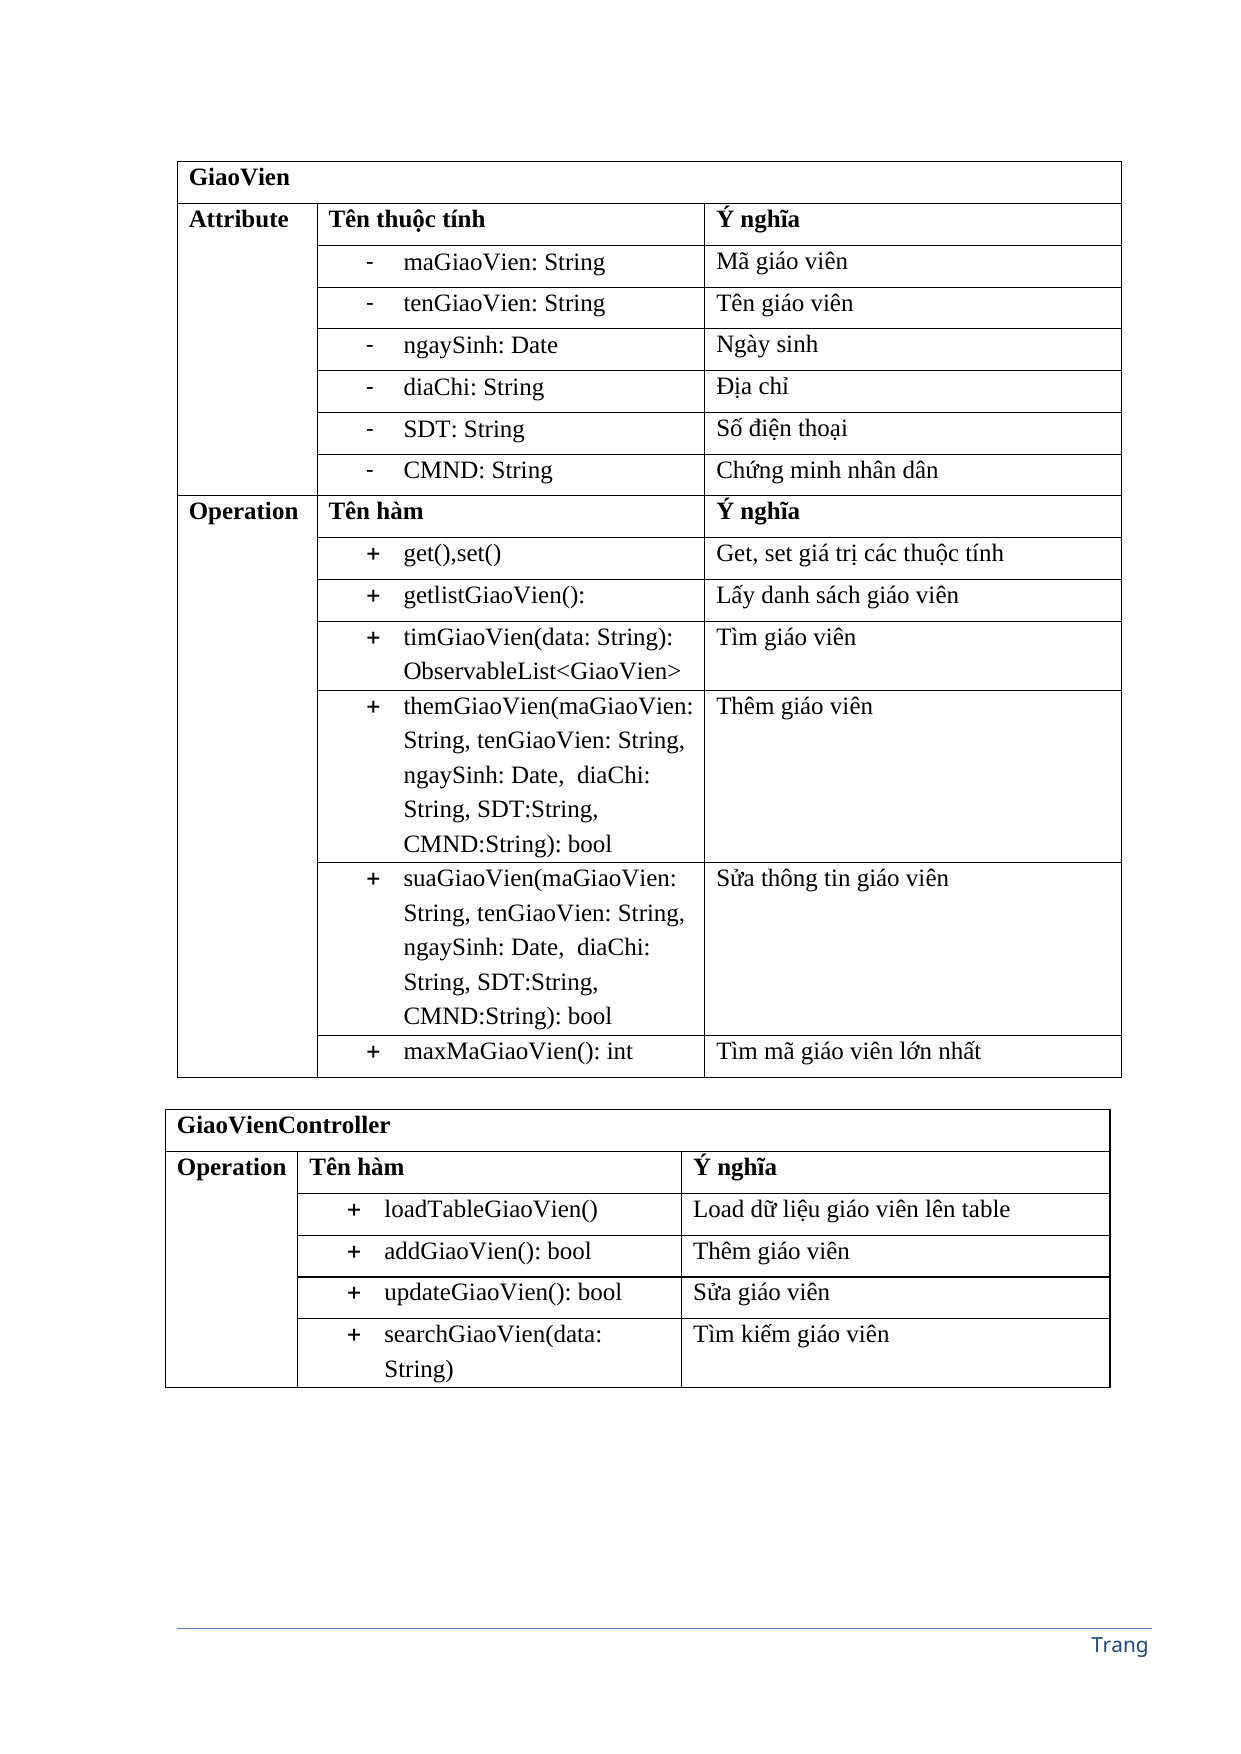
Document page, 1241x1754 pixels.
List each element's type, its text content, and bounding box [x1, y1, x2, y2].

table_cell Tên hàm [298, 1152, 681, 1193]
table_cell Ý nghĩa [705, 496, 1121, 537]
table_cell SDT: String [318, 413, 704, 454]
table_cell Tìm kiếm giáo viên [682, 1319, 1109, 1387]
table_cell Địa chỉ [705, 371, 1121, 412]
table_cell Sửa giáo viên [682, 1278, 1109, 1318]
table_cell Chứng minh nhân dân [705, 455, 1121, 495]
table_cell searchGiaoVien(data: String) [298, 1319, 681, 1387]
table_cell maGiaoVien: String [318, 246, 704, 287]
table_cell Get, set giá trị các thuộc tính [705, 538, 1121, 579]
table_cell Operation [166, 1152, 297, 1387]
table_cell Ngày sinh [705, 329, 1121, 370]
table_cell Tìm mã giáo viên lớn nhất [705, 1036, 1121, 1077]
table_cell getlistGiaoVien(): [318, 580, 704, 621]
table_cell Tên thuộc tính [318, 204, 704, 245]
table_cell Thêm giáo viên [705, 691, 1121, 862]
table_cell Mã giáo viên [705, 246, 1121, 287]
table_cell tenGiaoVien: String [318, 288, 704, 328]
table_cell Attribute [178, 204, 317, 495]
table_cell Sửa thông tin giáo viên [705, 863, 1121, 1035]
table_cell Load dữ liệu giáo viên lên table [682, 1194, 1109, 1235]
table_cell ngaySinh: Date [318, 329, 704, 370]
table_cell timGiaoVien(data: String): ObservableList<GiaoVien> [318, 622, 704, 690]
table_cell Ý nghĩa [705, 204, 1121, 245]
table_cell addGiaoVien(): bool [298, 1236, 681, 1276]
table_cell Tên giáo viên [705, 288, 1121, 328]
table_cell get(),set() [318, 538, 704, 579]
table_cell Operation [178, 496, 317, 1077]
table_header GiaoVienController [166, 1110, 1109, 1151]
table_cell suaGiaoVien(maGiaoVien: String, tenGiaoVien: String, ngaySinh: Date, diaChi: String, SDT:String, CMND:String): bool [318, 863, 704, 1035]
table_cell updateGiaoVien(): bool [298, 1278, 681, 1318]
table_cell diaChi: String [318, 371, 704, 412]
table_cell Tìm giáo viên [705, 622, 1121, 690]
table_header GiaoVien [178, 162, 1121, 203]
table_cell themGiaoVien(maGiaoVien: String, tenGiaoVien: String, ngaySinh: Date, diaChi: String, SDT:String, CMND:String): bool [318, 691, 704, 862]
table_cell Ý nghĩa [682, 1152, 1109, 1193]
table_cell maxMaGiaoVien(): int [318, 1036, 704, 1077]
table_cell Lấy danh sách giáo viên [705, 580, 1121, 621]
table_cell Tên hàm [318, 496, 704, 537]
table_cell loadTableGiaoVien() [298, 1194, 681, 1235]
table_cell CMND: String [318, 455, 704, 495]
table_cell Số điện thoại [705, 413, 1121, 454]
table_cell Thêm giáo viên [682, 1236, 1109, 1276]
